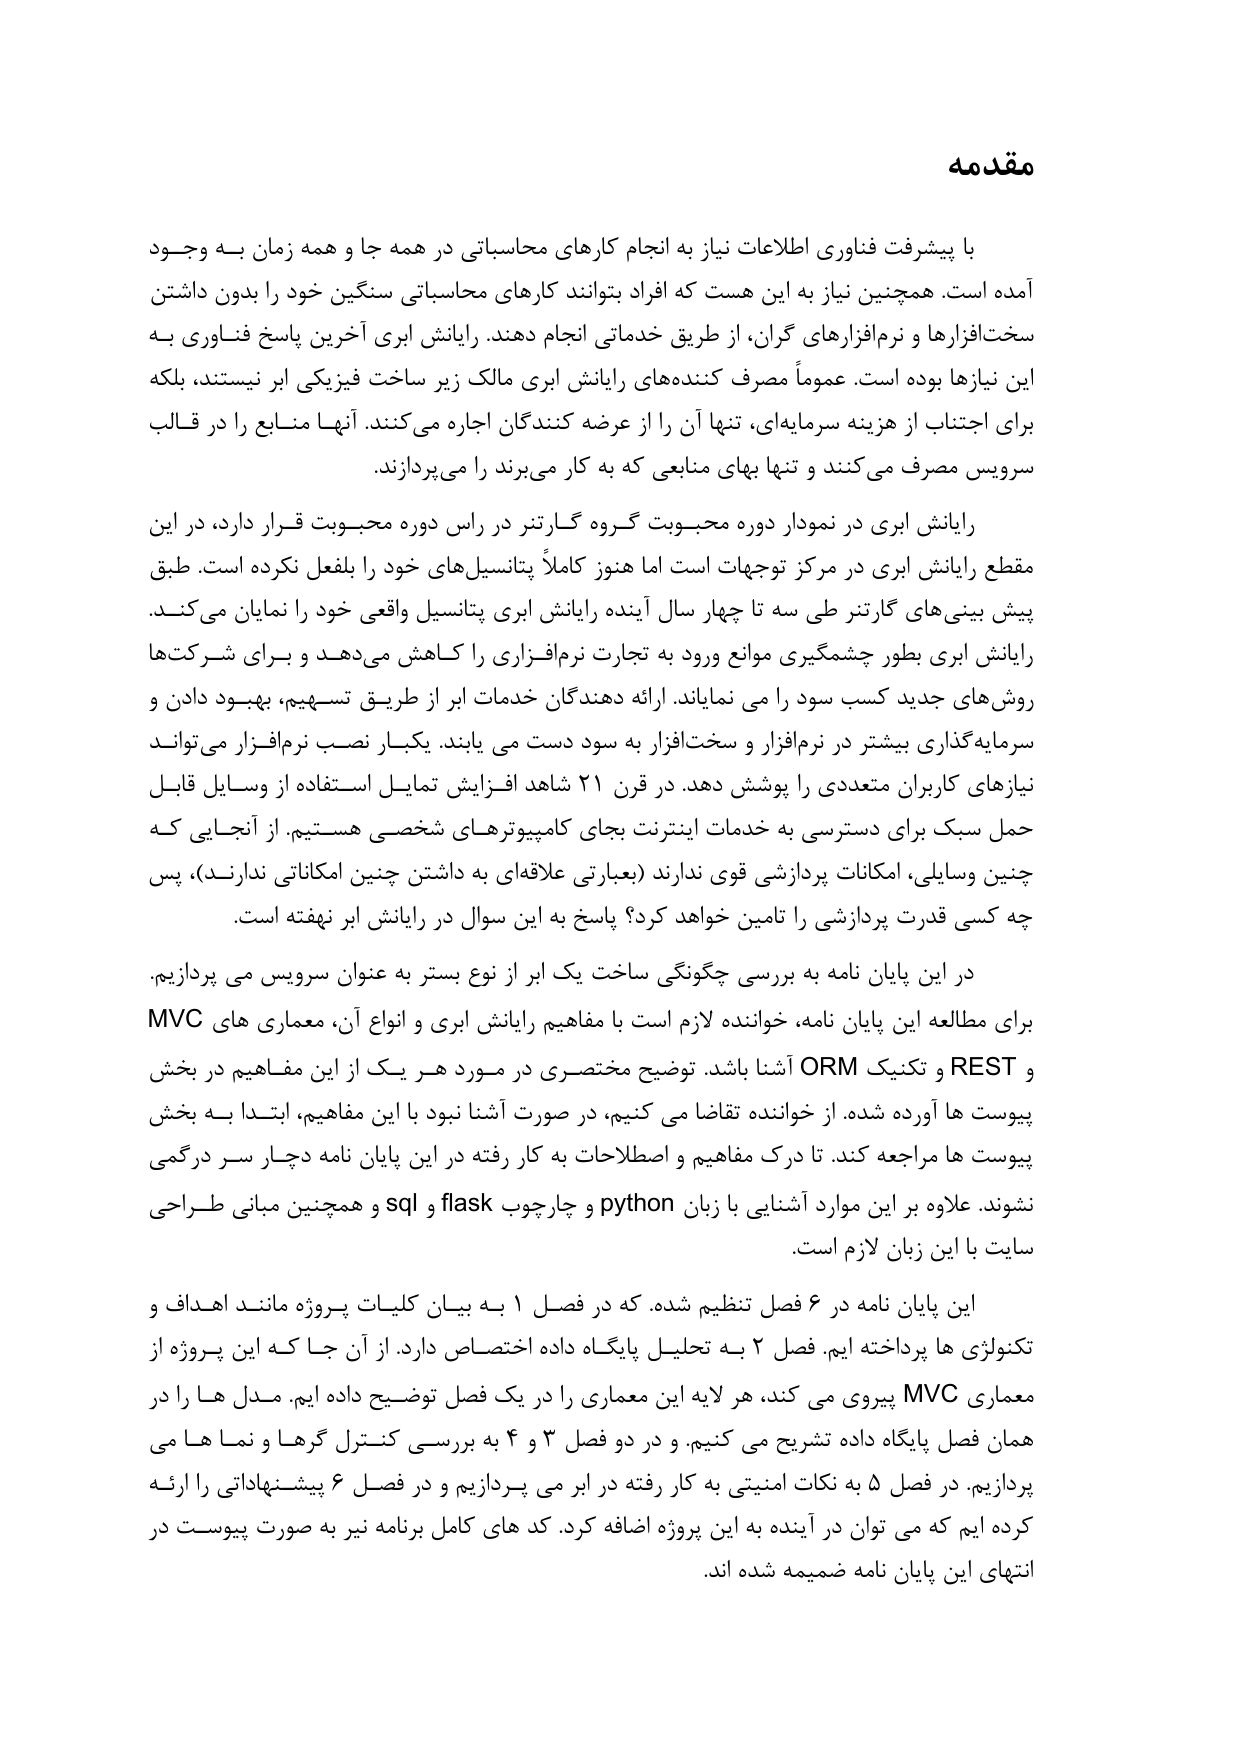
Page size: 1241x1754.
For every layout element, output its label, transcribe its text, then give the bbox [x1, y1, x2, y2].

text در این پایان نامه به بررسی چگونگی ساخت یک ابر از نوع بستر به عنوان سرویس می پردازیم. برای مطالعه این پایان نامه، خواننده لازم است با مفاهیم رایانش ابری و انواع آن، معماری های MVC و REST و تکنیک ORM آشنا باشد. توضیح مختصری در مورد هر یک از این مفاهیم در بخش پیوست ها آورده شده. از خواننده تقاضا می کنیم، در صورت آشنا نبود با این مفاهیم، ابتدا به بخش پیوست ها مراجعه کند. تا درک مفاهیم و اصطلاحات به کار رفته در این پایان نامه دچار سر درگمی نشوند. علاوه بر این موارد آشنایی با زبان python و چارچوب flask و sql و همچنین مبانی طراحی سایت با این زبان لازم است. [148, 960, 1033, 1265]
text با پیشرفت فناوری اطلاعات نیاز به انجام کارهای محاسباتی در همه جا و همه زمان به وجود آمده است. همچنین نیاز به این هست که افراد بتوانند کارهای محاسباتی سنگین خود را بدون داشتن سخت‌افزارها و نرم‌افزارهای گران، از طریق خدماتی انجام دهند. رایانش ابری آخرین پاسخ فناوری به این نیازها بوده است. عموماً مصرف کننده‌های رایانش ابری مالک زیر ساخت فیزیکی ابر نیستند، بلکه برای اجتناب از هزینه سرمایه‌ای، تنها آن را از عرضه کنندگان اجاره می‌کنند. آنها منابع را در قالب سرویس مصرف می‌کنند و تنها بهای منابعی که به کار می‌برند را می‌پردازند. [148, 235, 1033, 483]
text رایانش ابری در نمودار دوره محبوبت گروه گارتنر در راس دوره محبوبت قرار دارد، در این مقطع رایانش ابری در مرکز توجهات است اما هنوز کاملاً پتانسیل‌های خود را بلفعل نکرده است. طبق پیش بینی‌های گارتنر طی سه تا چهار سال آینده رایانش ابری پتانسیل واقعی خود را نمایان می‌کند. رایانش ابری بطور چشمگیری موانع ورود به تجارت نرم‌افزاری را کاهش می‌دهد و برای شرکت‌ها روش‌های جدید کسب سود را می نمایاند. ارائه دهندگان خدمات ابر از طریق تسهیم، بهبود دادن و سرمایه‌گذاری بیشتر در نرم‌افزار و سخت‌افزار به سود دست می یابند. یکبار نصب نرم‌افزار می‌تواند نیازهای کاربران متعددی را پوشش دهد. در قرن ۲۱ شاهد افزایش تمایل استفاده از وسایل قابل حمل سبک برای دسترسی به خدمات اینترنت بجای کامپیوترهای شخصی هستیم. از آنجایی که چنین وسایلی، امکانات پردازشی قوی ندارند (بعبارتی علاقه‌ای به داشتن چنین امکاناتی ندارند)، پس چه کسی قدرت پردازشی را تامین خواهد کرد؟ پاسخ به این سوال در رایانش ابر نهفته است. [148, 510, 1033, 933]
subtitle مقدمه [148, 148, 1033, 189]
text این پایان نامه در 6 فصل تنظیم شده. که در فصل 1 به بیان کلیات پروژه مانند اهداف و تکنولژی ها پرداخته ایم. فصل 2 به تحلیل پایگاه داده اختصاص دارد. از آن جا که این پروژه از معماری MVC پیروی می کند، هر لایه این معماری را در یک فصل توضیح داده ایم. مدل ها را در همان فصل پایگاه داده تشریح می کنیم. و در دو فصل 3 و 4 به بررسی کنترل گرها و نما ها می پردازیم. در فصل 5 به نکات امنیتی به کار رفته در ابر می پردازیم و در فصل 6 پیشنهاداتی را ارئه کرده ایم که می توان در آینده به این پروژه اضافه کرد. کد های کامل برنامه نیر به صورت پیوست در انتهای این پایان نامه ضمیمه شده اند. [148, 1292, 1033, 1588]
